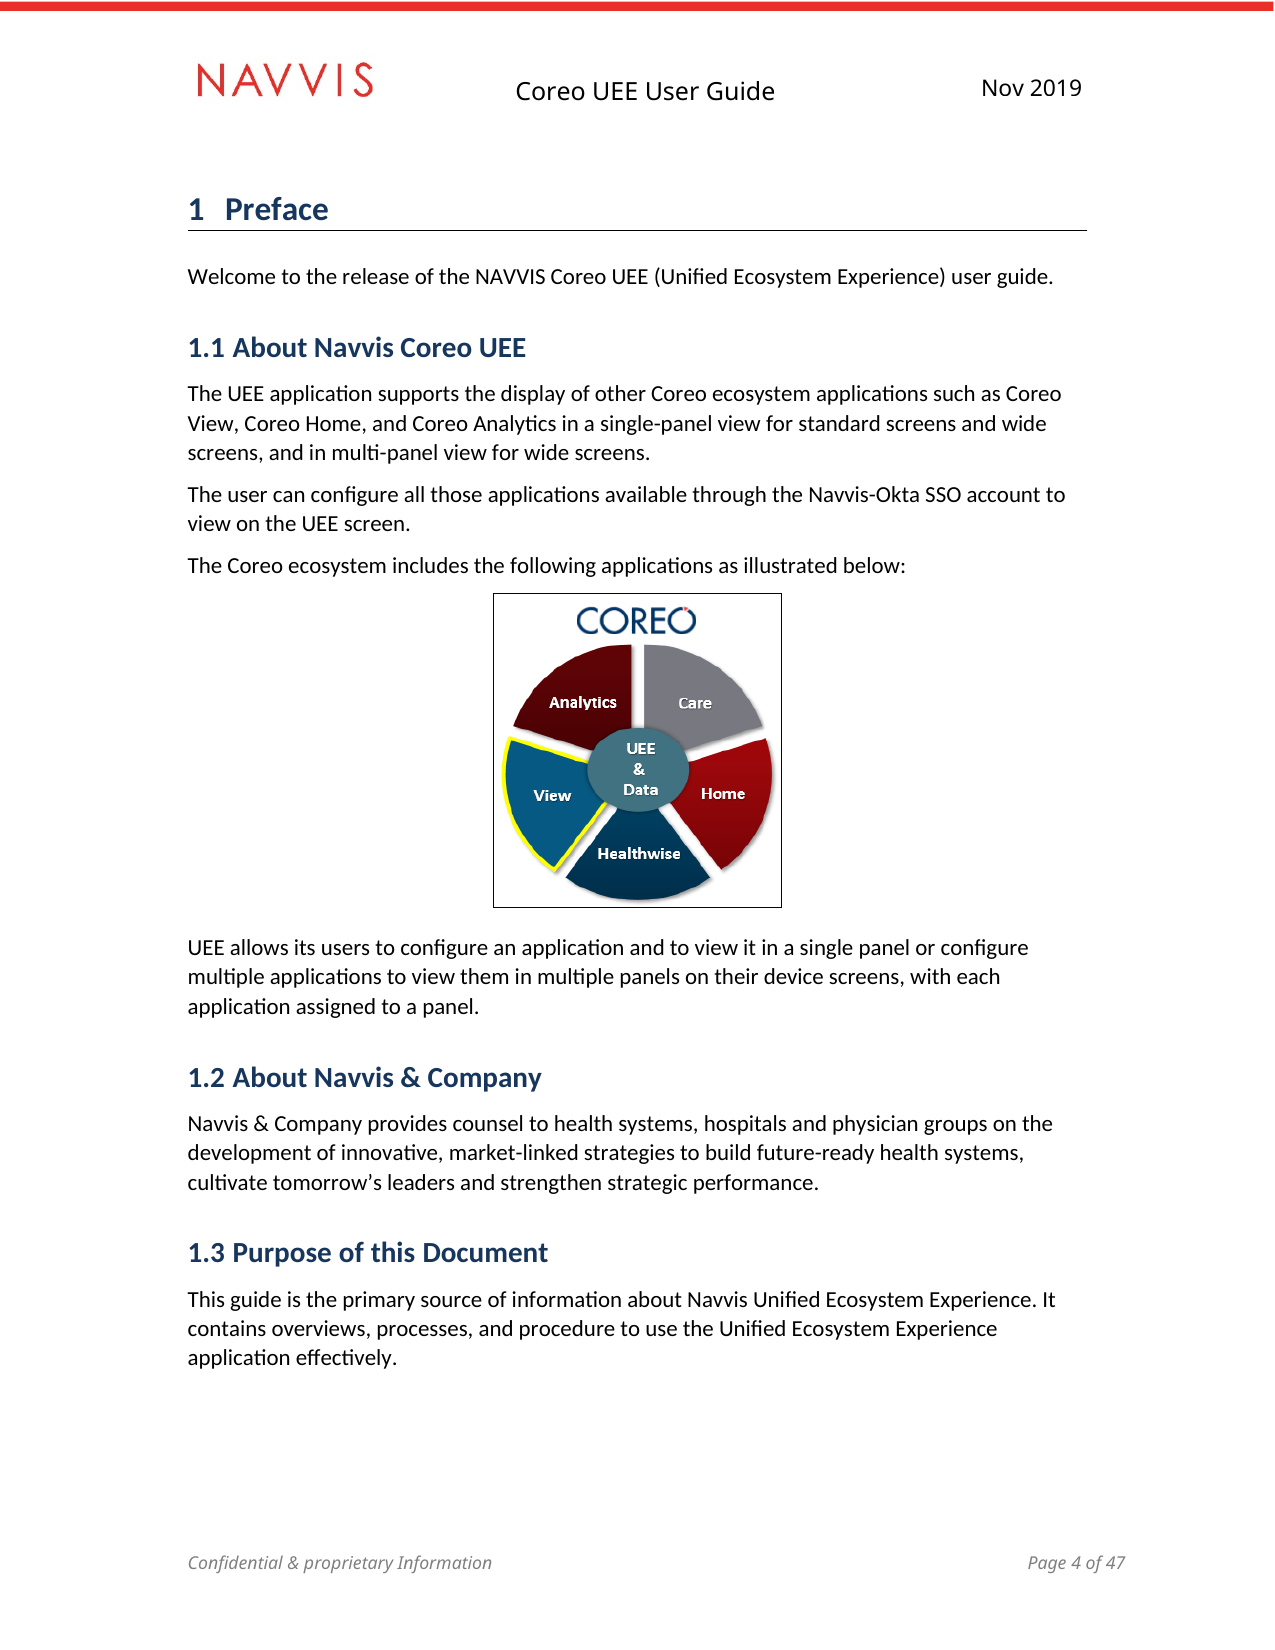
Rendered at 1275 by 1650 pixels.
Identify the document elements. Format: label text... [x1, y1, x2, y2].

subtitle Preface [187, 187, 1087, 231]
text The UEE application supports the display of other Coreo ecosystem applications such as Coreo View, Coreo Home, and Coreo Analytics in a single-panel view for standard screens and wide screens, and in multi-panel view for wide screens. [187, 379, 1087, 466]
text The Coreo ecosystem includes the following applications as illustrated below: [187, 551, 1087, 579]
text UEE allows its users to configure an application and to view it in a single panel or configure multiple applications to view them in multiple panels on their device screens, with each application assigned to a panel. [187, 933, 1087, 1020]
picture [187, 55, 383, 104]
text This guide is the primary source of information about Navvis Unified Ecosystem Experience. It contains overviews, processes, and procedure to use the Unified Ecosystem Experience application effectively. [187, 1285, 1087, 1372]
text Navvis & Company provides counsel to health systems, hospitals and physician groups on the development of innovative, market-linked strategies to build future-ready health systems, cultivate tomorrow’s leaders and strengthen strategic performance. [187, 1109, 1087, 1196]
subtitle About Navvis Coreo UEE [187, 329, 1087, 365]
subtitle Purpose of this Document [187, 1234, 1087, 1270]
picture [491, 593, 784, 909]
subtitle About Navvis & Company [187, 1059, 1087, 1094]
text The user can configure all those applications available through the Navvis-Okta SSO account to view on the UEE screen. [187, 480, 1087, 537]
text Welcome to the release of the NAVVIS Coreo UEE (Unified Ecosystem Experience) user guide. [187, 262, 1087, 290]
